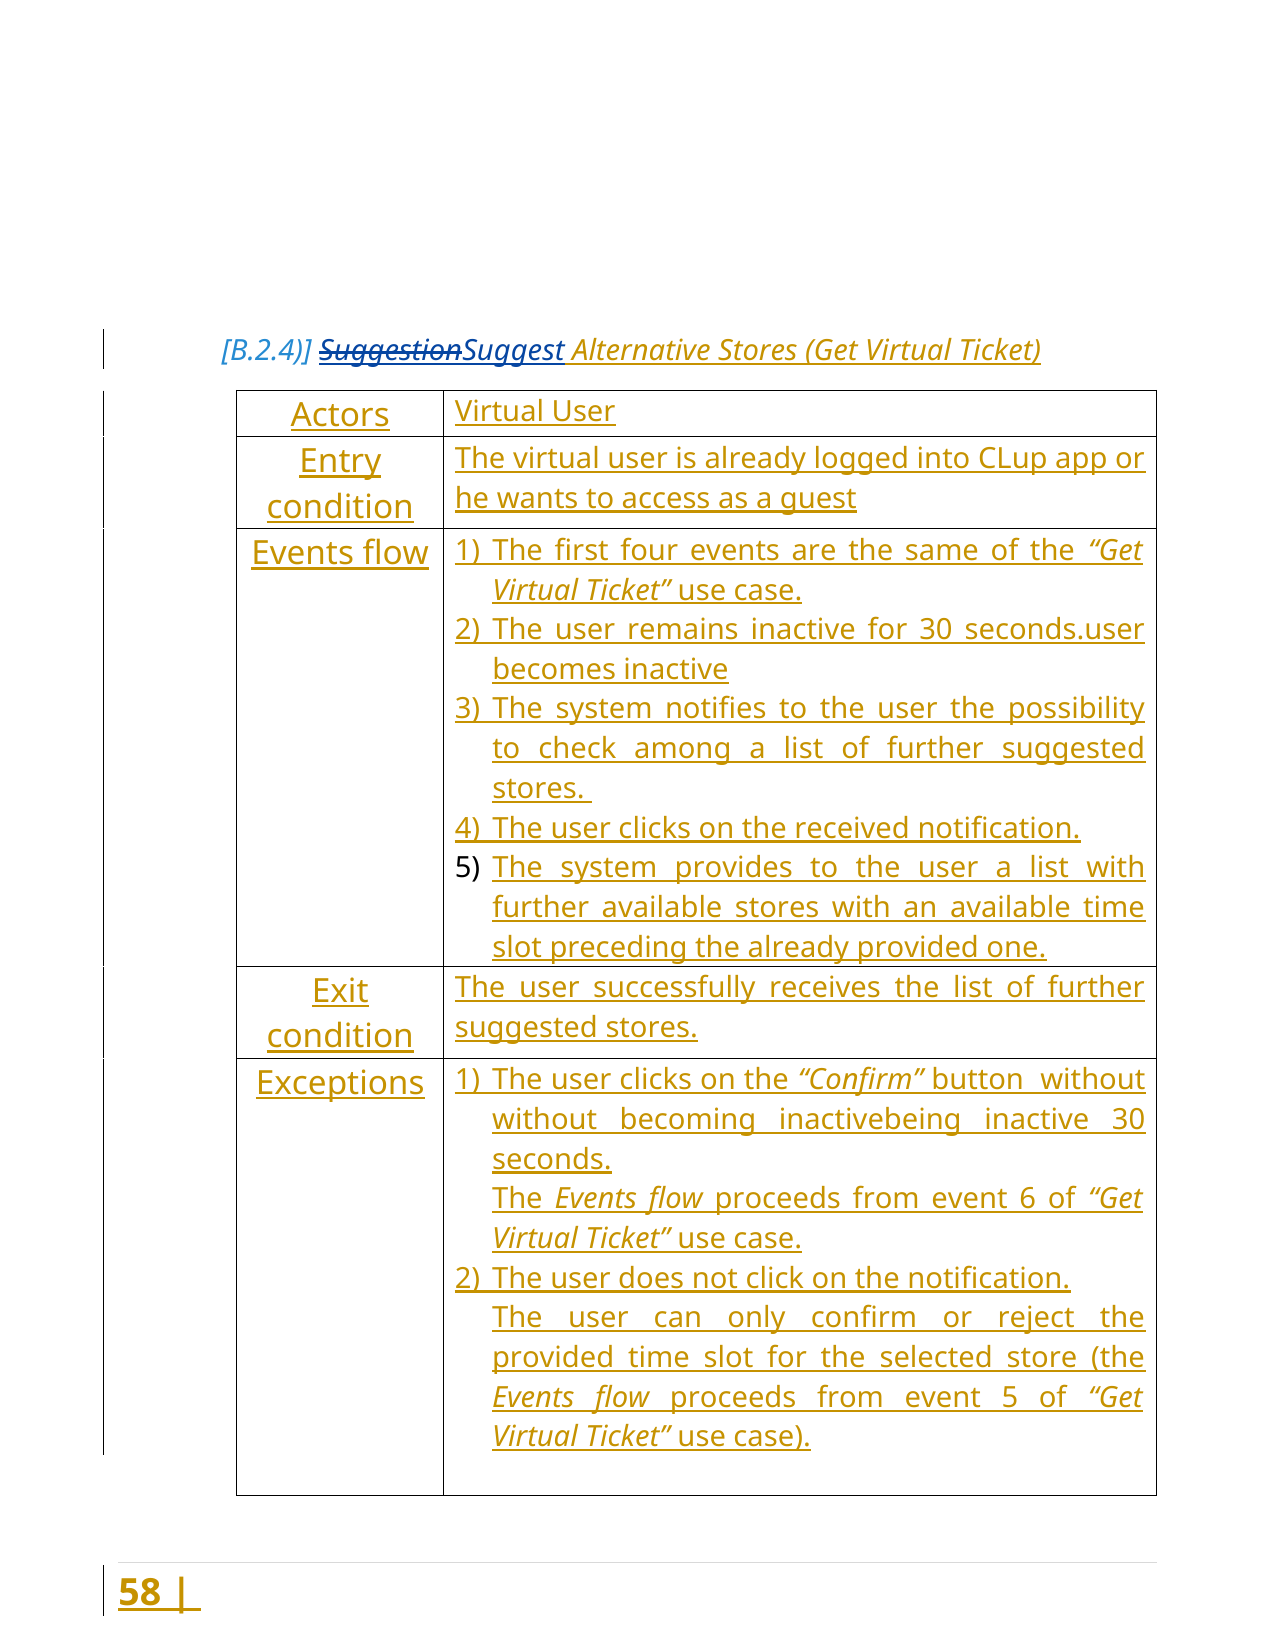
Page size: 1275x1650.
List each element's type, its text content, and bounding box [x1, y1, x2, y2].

table_cell The user clicks on the “Confirm” button The Events flow proceeds from event 6 of “Get Virtual Ticket” use case. The user does not click on the notification. The user can only confirm or reject the provided time slot for the selected store (the Events flow proceeds from event 5 of “Get Virtual Ticket” use case). [444, 1059, 1156, 1495]
table_cell Exceptions [237, 1059, 443, 1495]
table_cell The first four events are the same of the “Get Virtual Ticket” use case. The The system notifies to the user the possibility to check among a list of further suggested stores. The user clicks on the received notification. The system provides to the user a list with further available stores with an available time slot preceding the already provided one. [444, 529, 1156, 966]
table_cell The user successfully receives the list of further suggested stores. [444, 967, 1156, 1057]
table_cell Entry condition [237, 437, 443, 528]
table_cell Events flow [237, 529, 443, 966]
table_header Virtual User [444, 391, 1156, 436]
table_cell The virtual user is already logged into CLup app or he wants to access as a guest [444, 437, 1156, 528]
list Alternative Stores (Get Virtual Ticket) [221, 329, 1157, 369]
table_header Actors [237, 391, 443, 436]
table_cell Exit condition [237, 967, 443, 1057]
